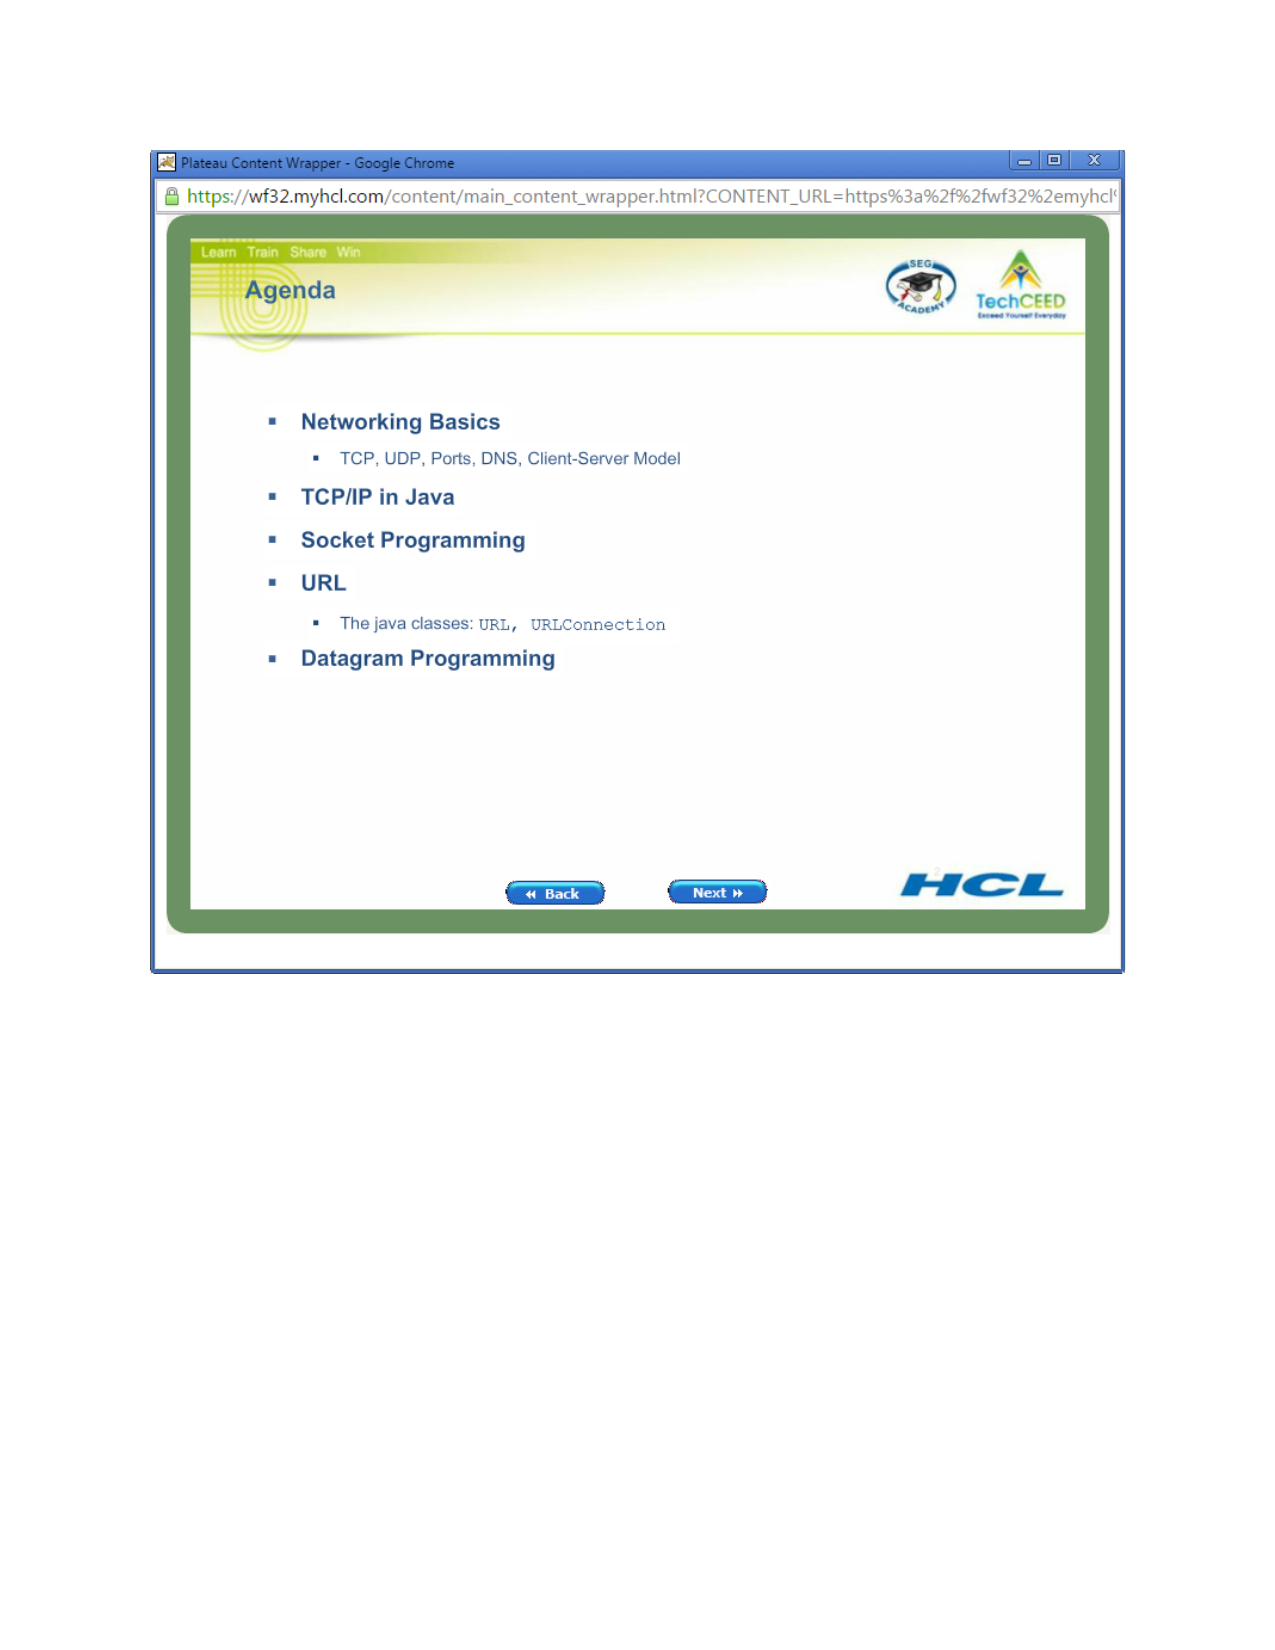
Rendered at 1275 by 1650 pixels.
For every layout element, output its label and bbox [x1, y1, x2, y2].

picture [150, 150, 1125, 974]
